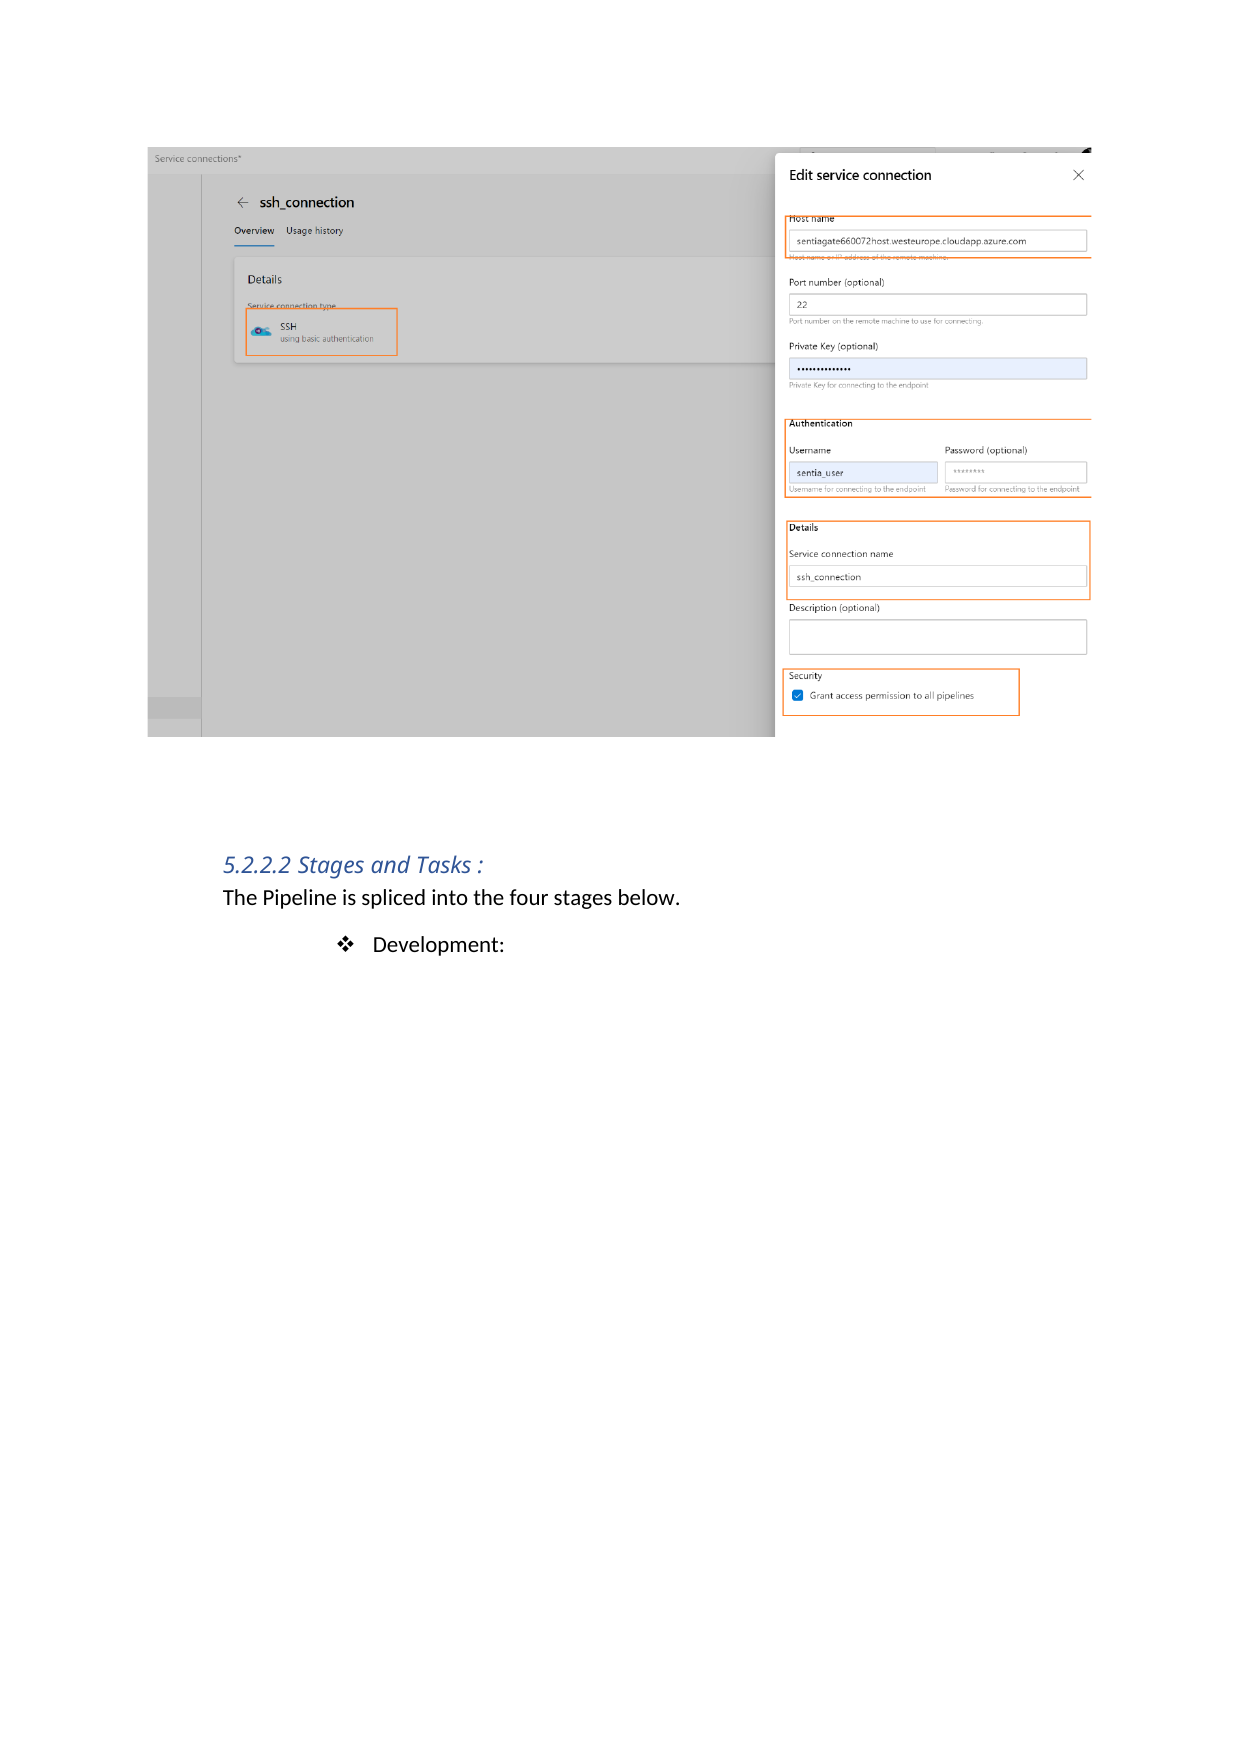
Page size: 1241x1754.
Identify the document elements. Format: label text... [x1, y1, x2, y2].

list Development: [335, 930, 1093, 958]
text The Pipeline is spliced into the four stages below. [223, 883, 1093, 911]
picture [147, 147, 1092, 737]
subtitle Stages and Tasks : [223, 849, 1093, 881]
